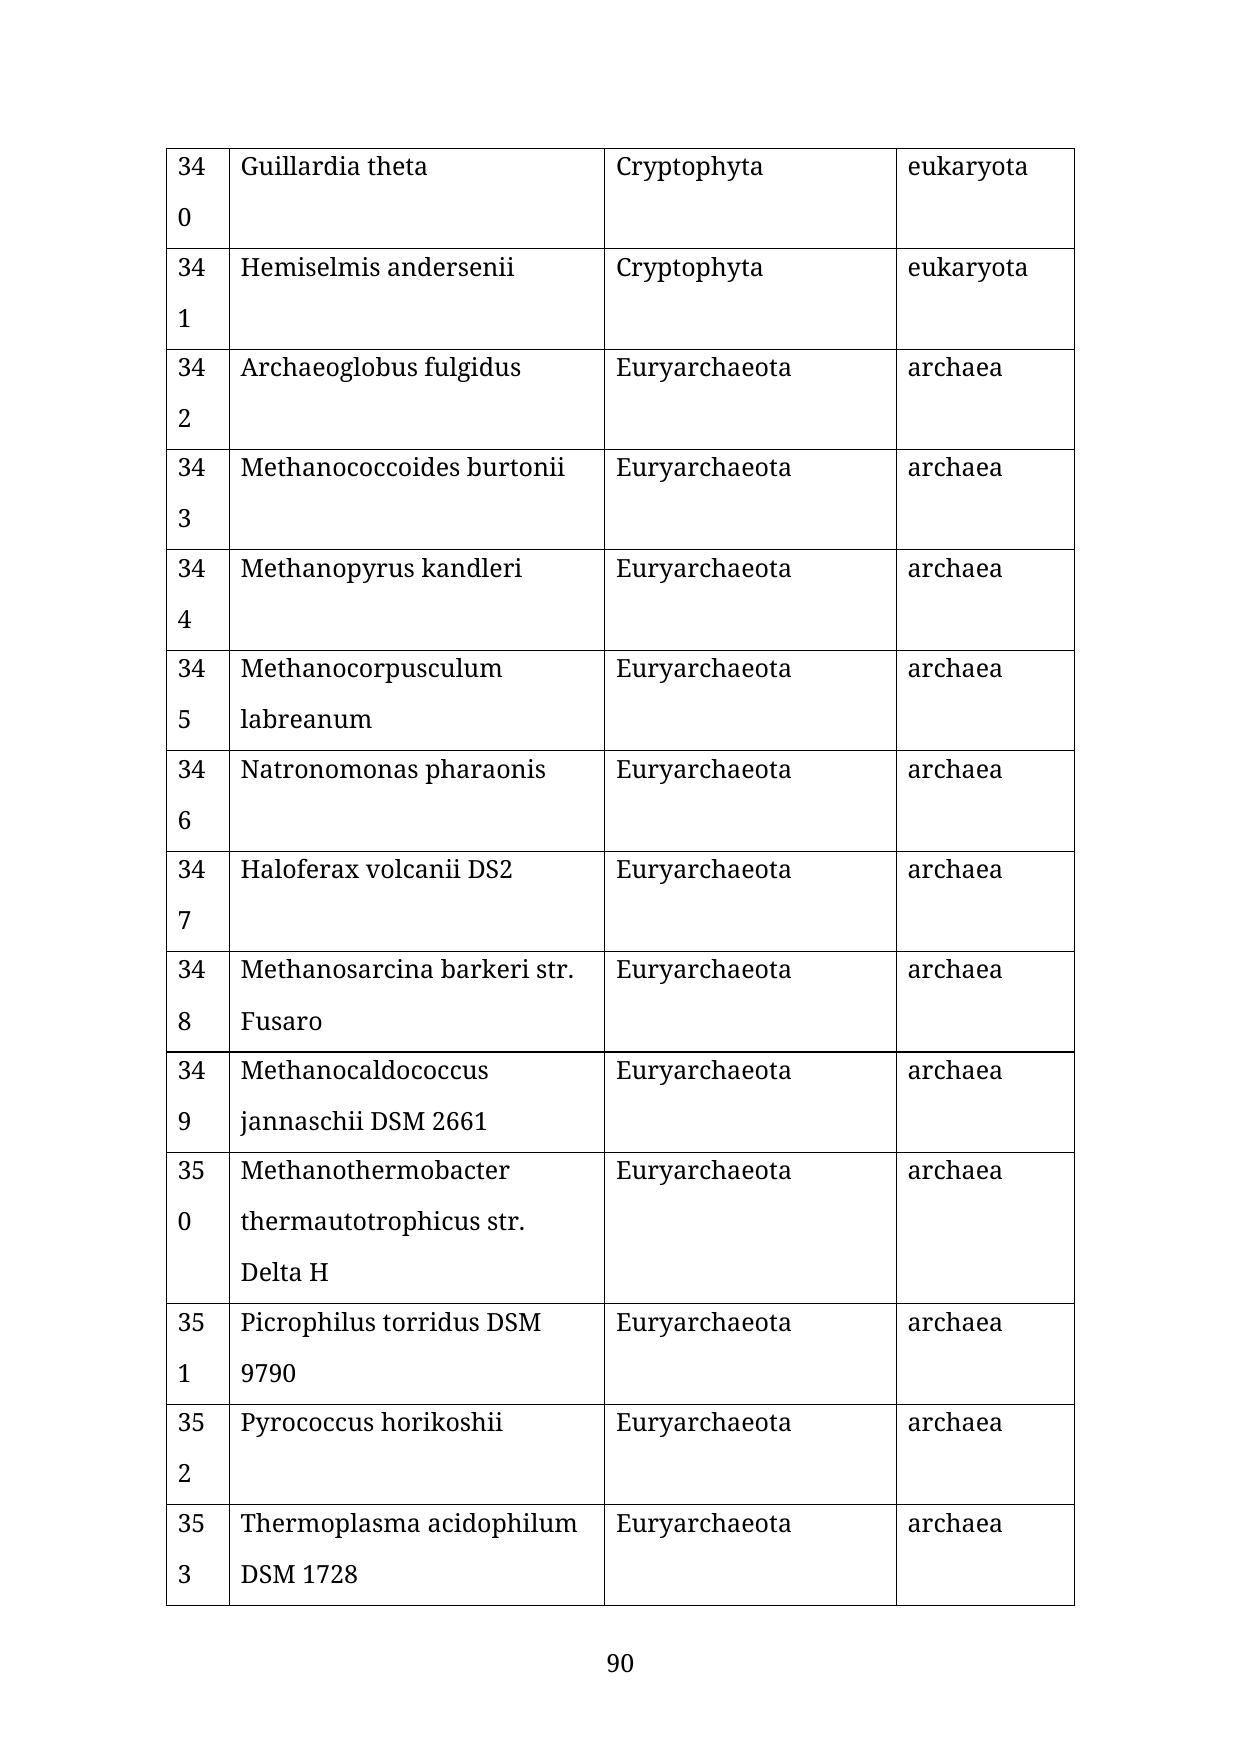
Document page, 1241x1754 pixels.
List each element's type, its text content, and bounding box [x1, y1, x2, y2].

table_cell Euryarchaeota [605, 450, 896, 549]
table_cell archaea [897, 1405, 1074, 1504]
table_cell Euryarchaeota [605, 1053, 896, 1152]
table_cell archaea [897, 550, 1074, 650]
table_cell Guillardia theta [230, 149, 604, 248]
table_cell Methanothermobacter thermautotrophicus str. Delta H [230, 1153, 604, 1303]
table_cell eukaryota [897, 249, 1074, 348]
table_cell Cryptophyta [605, 149, 896, 248]
table_cell archaea [897, 1153, 1074, 1303]
table_cell Thermoplasma acidophilum DSM 1728 [230, 1505, 604, 1604]
table_cell Euryarchaeota [605, 952, 896, 1051]
table_cell eukaryota [897, 149, 1074, 248]
table_cell 351 [167, 1304, 229, 1404]
table_cell 340 [167, 149, 229, 248]
table_cell 352 [167, 1405, 229, 1504]
table_cell archaea [897, 1053, 1074, 1152]
table_cell archaea [897, 751, 1074, 851]
table_cell 346 [167, 751, 229, 851]
table_cell 343 [167, 450, 229, 549]
table_cell archaea [897, 1304, 1074, 1404]
table_cell Methanopyrus kandleri [230, 550, 604, 650]
table_cell Cryptophyta [605, 249, 896, 348]
table_cell archaea [897, 1505, 1074, 1604]
table_cell 349 [167, 1053, 229, 1152]
table_cell Euryarchaeota [605, 651, 896, 750]
table_cell Hemiselmis andersenii [230, 249, 604, 348]
table_cell Methanococcoides burtonii [230, 450, 604, 549]
table_cell 341 [167, 249, 229, 348]
table_cell Euryarchaeota [605, 751, 896, 851]
table_cell archaea [897, 952, 1074, 1051]
table_cell Euryarchaeota [605, 1505, 896, 1604]
table_cell 345 [167, 651, 229, 750]
table_cell archaea [897, 350, 1074, 449]
table_cell 342 [167, 350, 229, 449]
table_cell archaea [897, 651, 1074, 750]
table_cell Euryarchaeota [605, 1405, 896, 1504]
table_cell Pyrococcus horikoshii [230, 1405, 604, 1504]
table_cell Euryarchaeota [605, 1153, 896, 1303]
table_cell 353 [167, 1505, 229, 1604]
table_cell Haloferax volcanii DS2 [230, 852, 604, 951]
table_cell 350 [167, 1153, 229, 1303]
table_cell Euryarchaeota [605, 852, 896, 951]
table_cell 347 [167, 852, 229, 951]
table_cell Methanosarcina barkeri str. Fusaro [230, 952, 604, 1051]
table_cell Natronomonas pharaonis [230, 751, 604, 851]
table_cell 344 [167, 550, 229, 650]
table_cell Euryarchaeota [605, 550, 896, 650]
table_cell Archaeoglobus fulgidus [230, 350, 604, 449]
table_cell archaea [897, 852, 1074, 951]
table_cell Methanocorpusculum labreanum [230, 651, 604, 750]
table_cell Euryarchaeota [605, 350, 896, 449]
table_cell Picrophilus torridus DSM 9790 [230, 1304, 604, 1404]
table_cell Methanocaldococcus jannaschii DSM 2661 [230, 1053, 604, 1152]
table_cell Euryarchaeota [605, 1304, 896, 1404]
table_cell archaea [897, 450, 1074, 549]
table_cell 348 [167, 952, 229, 1051]
